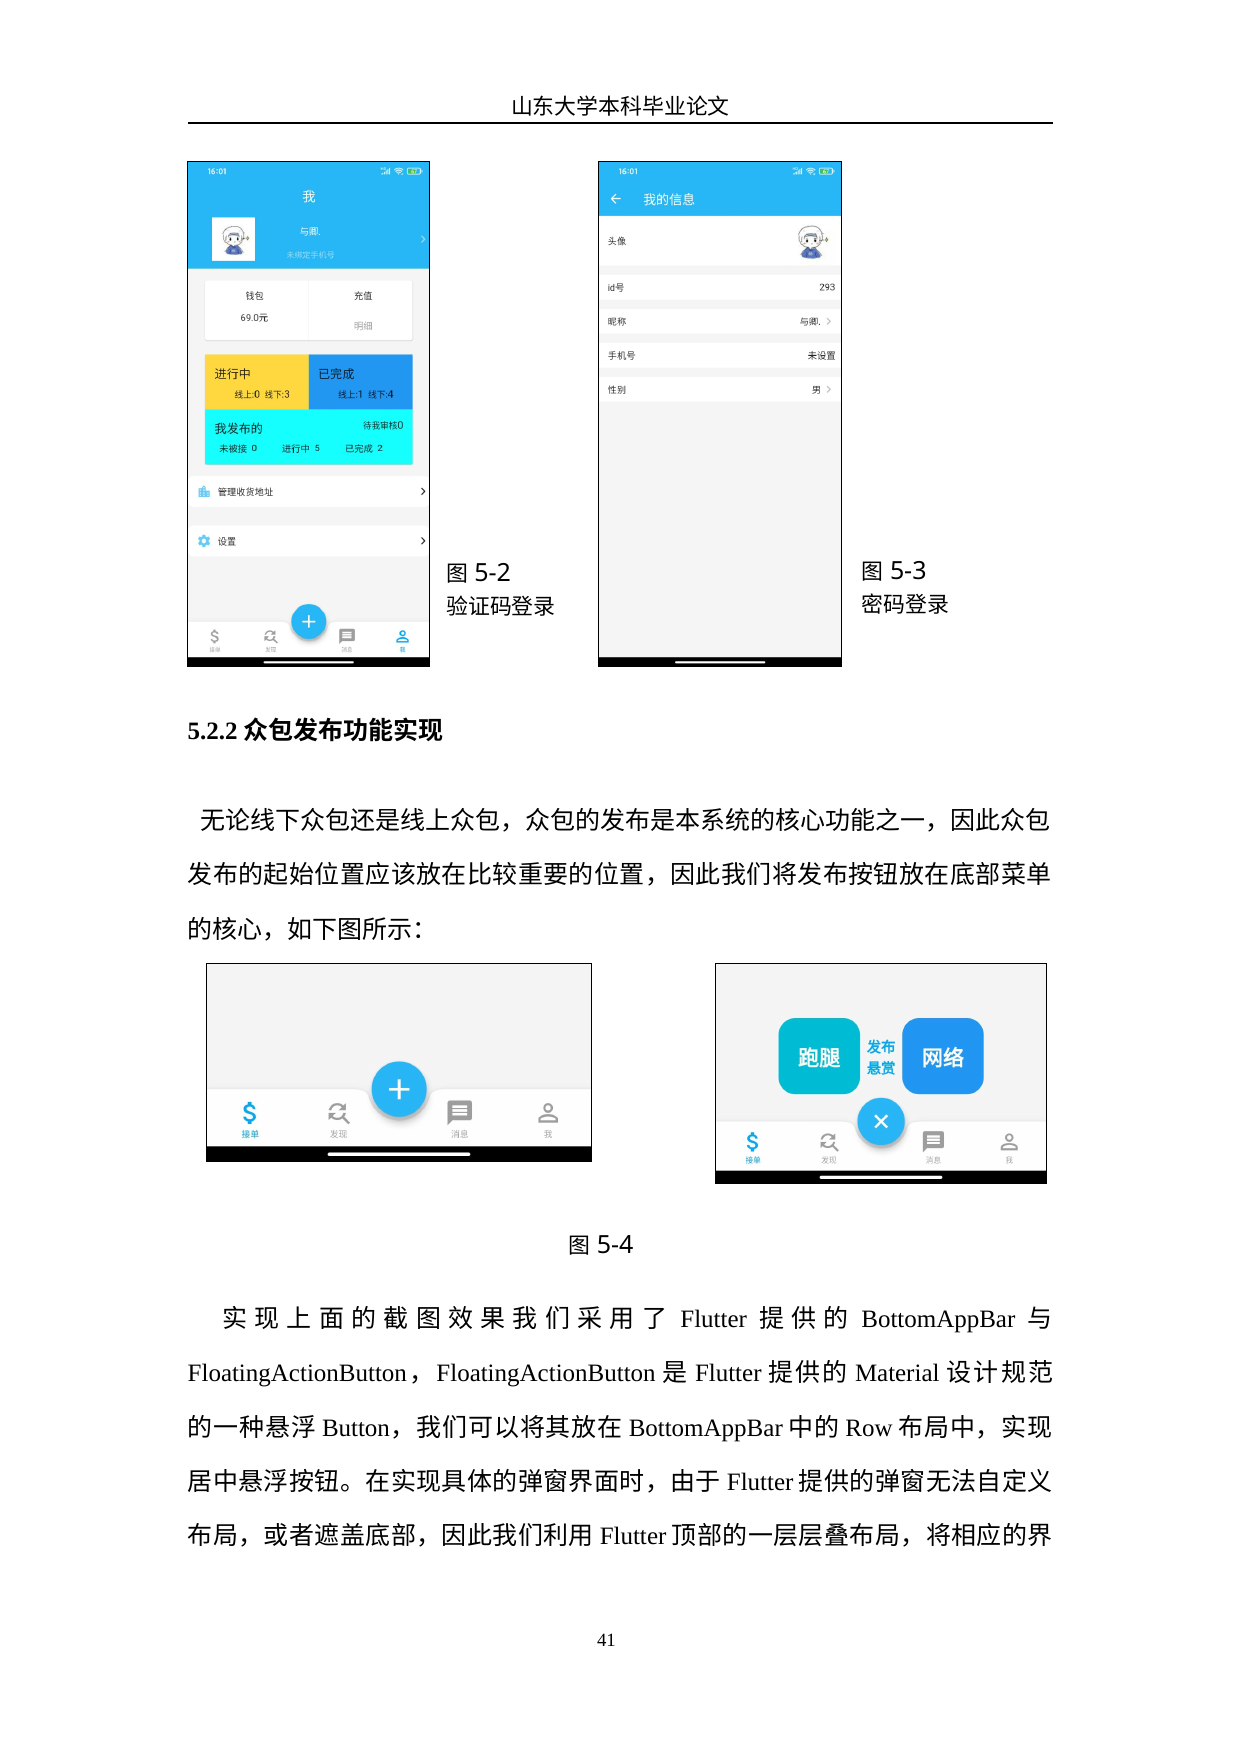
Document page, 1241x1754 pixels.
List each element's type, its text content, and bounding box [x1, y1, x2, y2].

picture [207, 964, 591, 1161]
text 无论线下众包还是线上众包，众包的发布是本系统的核心功能之一，因此众包发布的起始位置应该放在比较重要的位置，因此我们将发布按钮放在底部菜单的核心，如下图所示： [187, 801, 1053, 946]
subtitle 5.2.2 众包发布功能实现 [187, 711, 1053, 747]
picture [599, 162, 841, 666]
picture [716, 964, 1046, 1183]
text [187, 1298, 1053, 1552]
picture [188, 162, 429, 666]
